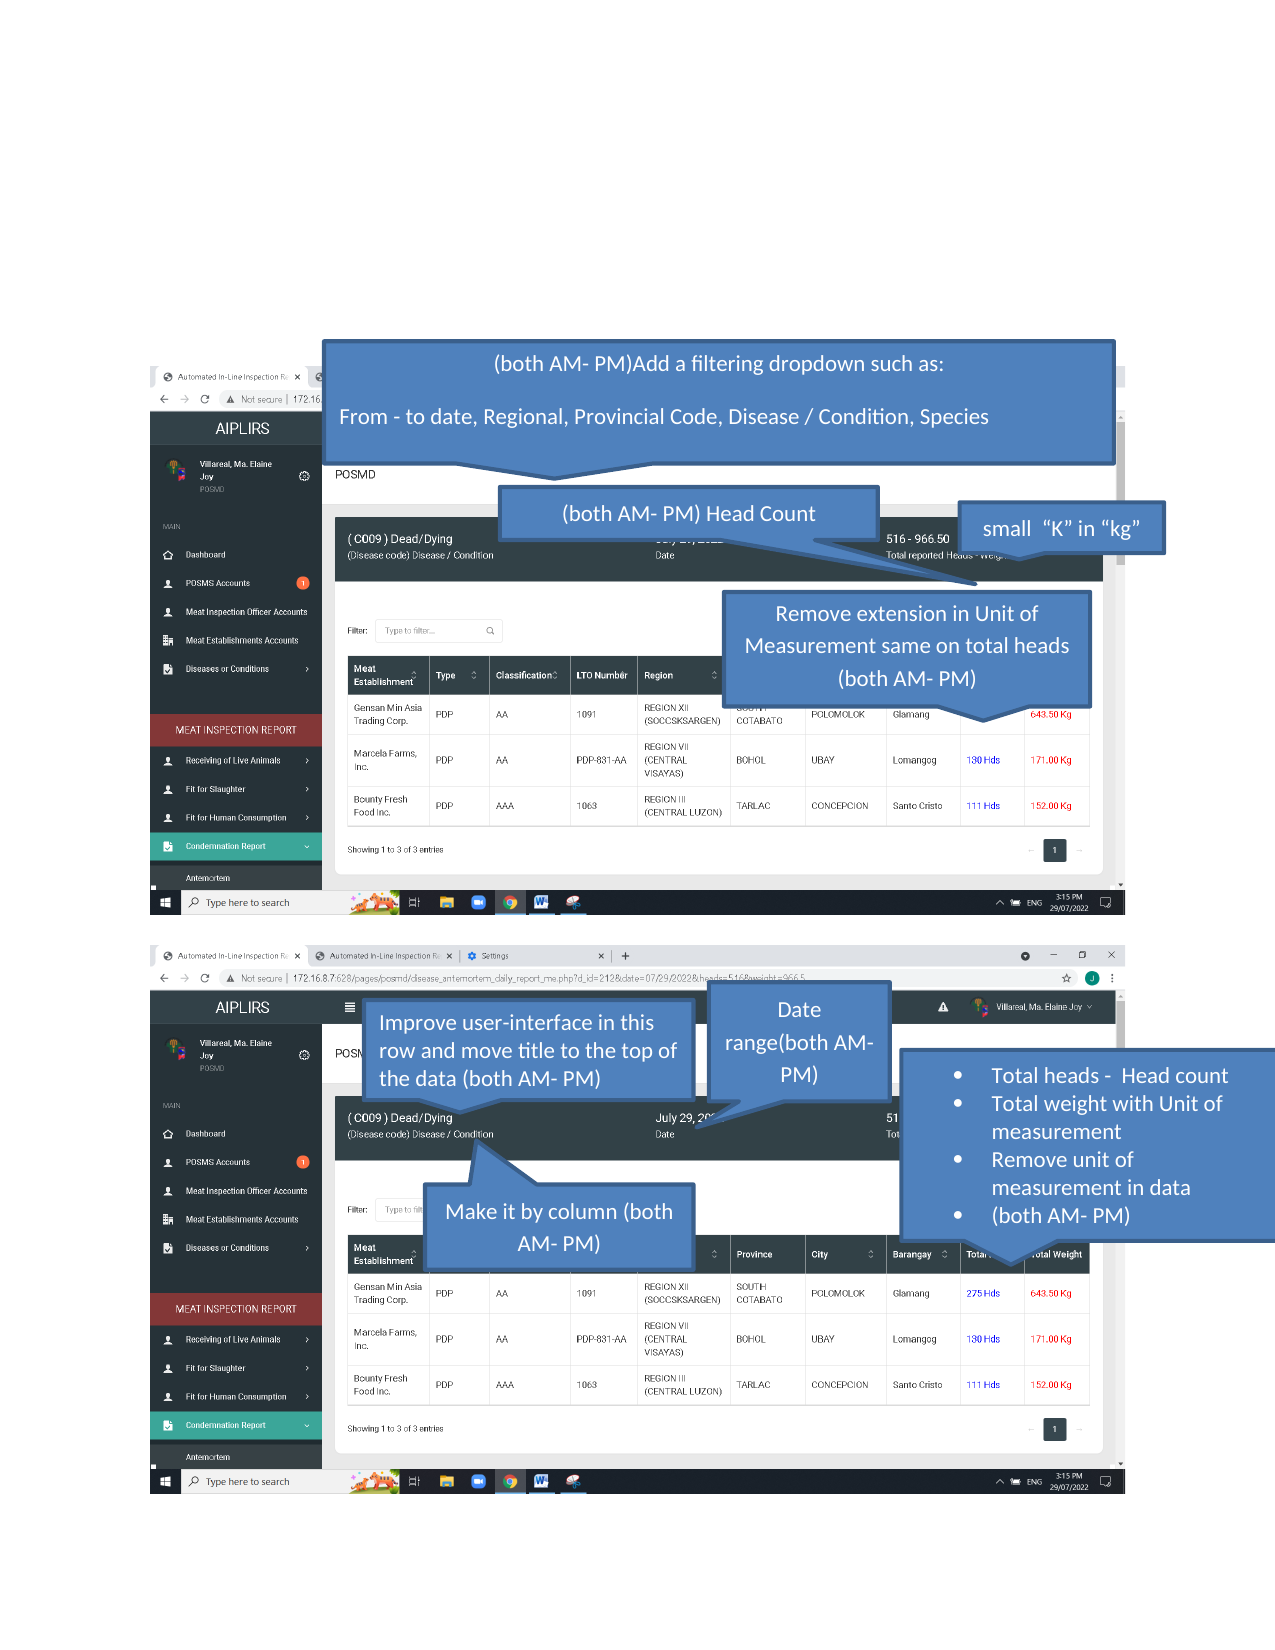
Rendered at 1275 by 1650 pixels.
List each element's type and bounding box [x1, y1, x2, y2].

picture [150, 366, 1125, 915]
picture [150, 945, 1125, 1494]
